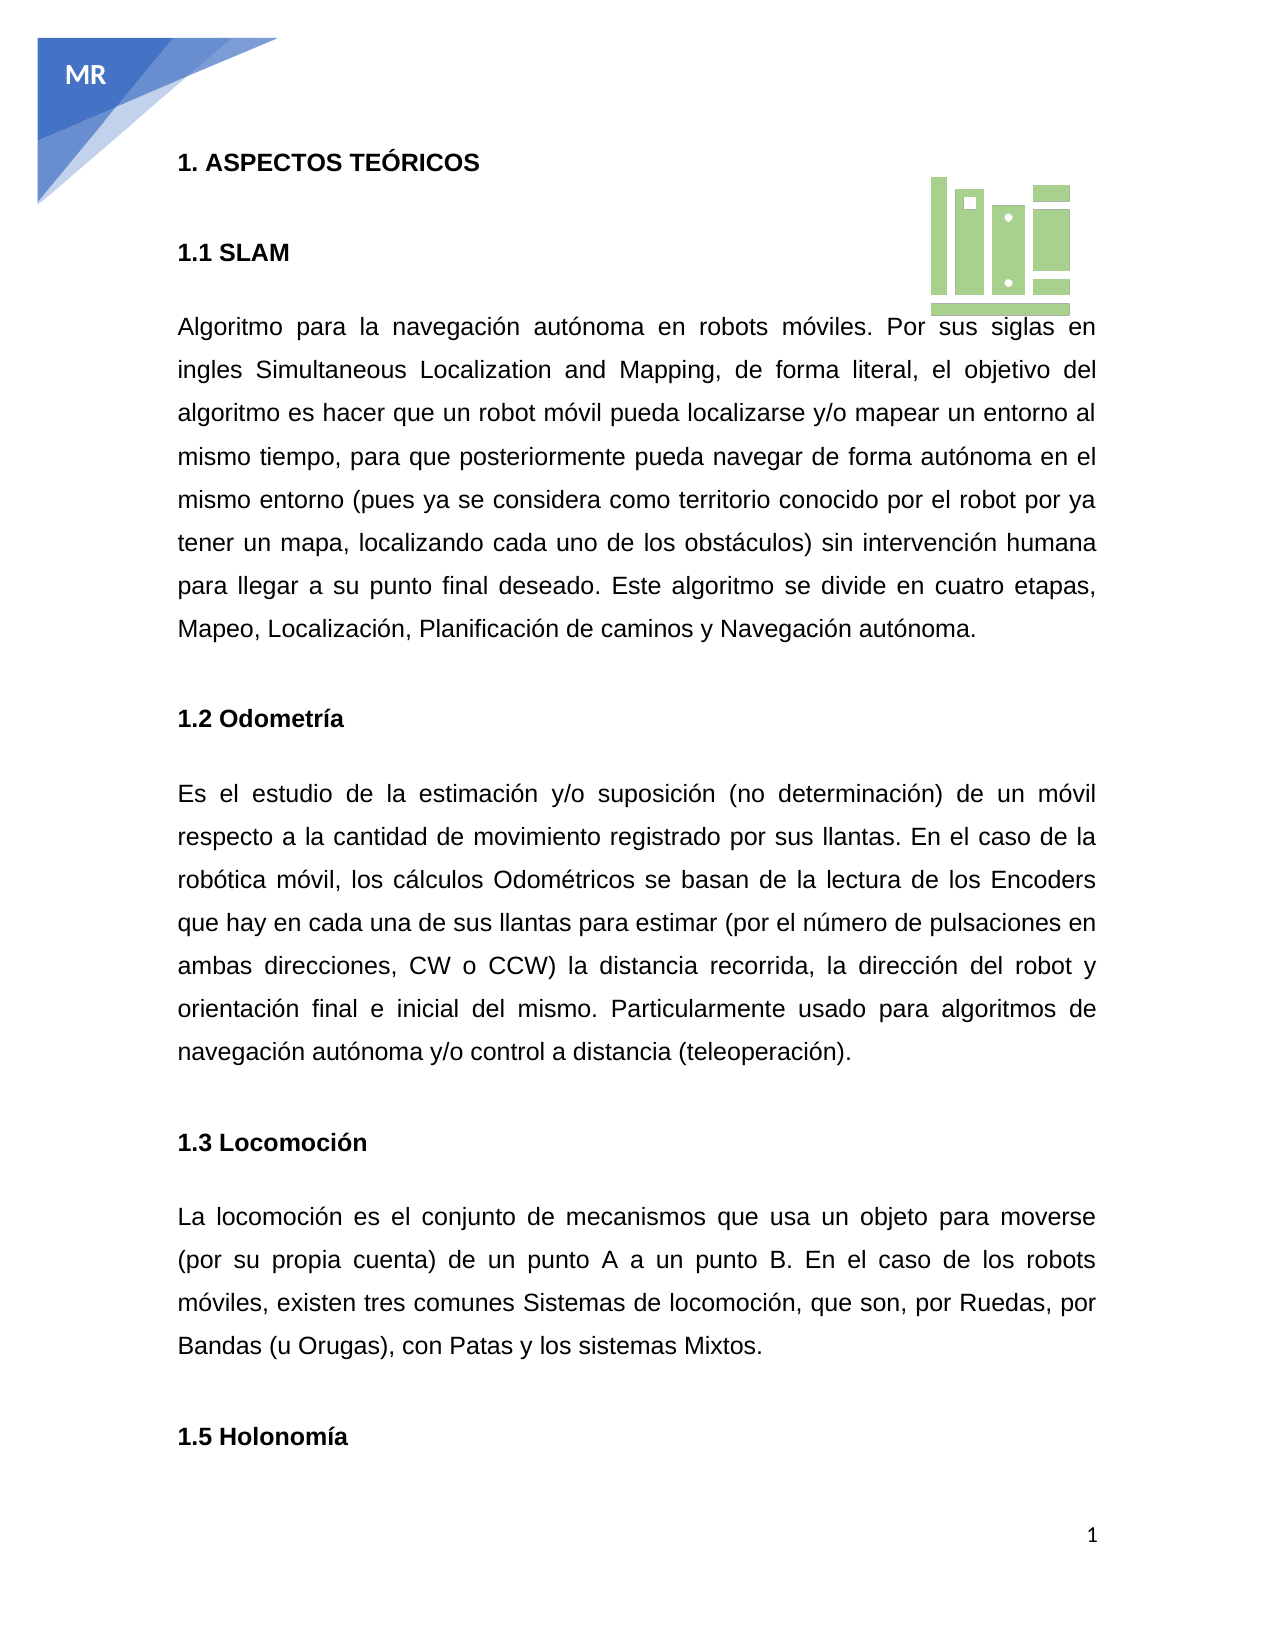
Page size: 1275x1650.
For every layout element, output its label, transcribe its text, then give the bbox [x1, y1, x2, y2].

text Algoritmo para la navegación autónoma en robots móviles. Por sus siglas en ingles Simultaneous Localization and Mapping, de forma literal, el objetivo del algoritmo es hacer que un robot móvil pueda localizarse y/o mapear un entorno al mismo tiempo, para que posteriormente pueda navegar de forma autónoma en el mismo entorno (pues ya se considera como territorio conocido por el robot por ya tener un mapa, localizando cada uno de los obstáculos) sin intervención humana para llegar a su punto final deseado. Este algoritmo se divide en cuatro etapas, Mapeo, Localización, Planificación de caminos y Navegación autónoma. [177, 312, 1098, 643]
subtitle 1.5 Holonomía [177, 1422, 1098, 1451]
text Es el estudio de la estimación y/o suposición (no determinación) de un móvil respecto a la cantidad de movimiento registrado por sus llantas. En el caso de la robótica móvil, los cálculos Odométricos se basan de la lectura de los Encoders que hay en cada una de sus llantas para estimar (por el número de pulsaciones en ambas direcciones, CW o CCW) la distancia recorrida, la dirección del robot y orientación final e inicial del mismo. Particularmente usado para algoritmos de navegación autónoma y/o control a distancia (teleoperación). [177, 779, 1098, 1066]
subtitle 1.1 SLAM [177, 238, 902, 267]
picture [902, 148, 1098, 344]
picture [37, 37, 279, 206]
text La locomoción es el conjunto de mecanismos que usa un objeto para moverse (por su propia cuenta) de un punto A a un punto B. En el caso de los robots móviles, existen tres comunes Sistemas de locomoción, que son, por Ruedas, por Bandas (u Orugas), con Patas y los sistemas Mixtos. [177, 1202, 1098, 1360]
subtitle 1.2 Odometría [177, 704, 1098, 733]
subtitle 1.3 Locomoción [177, 1128, 1098, 1157]
text 1. Aspectos Teóricos [177, 148, 902, 176]
